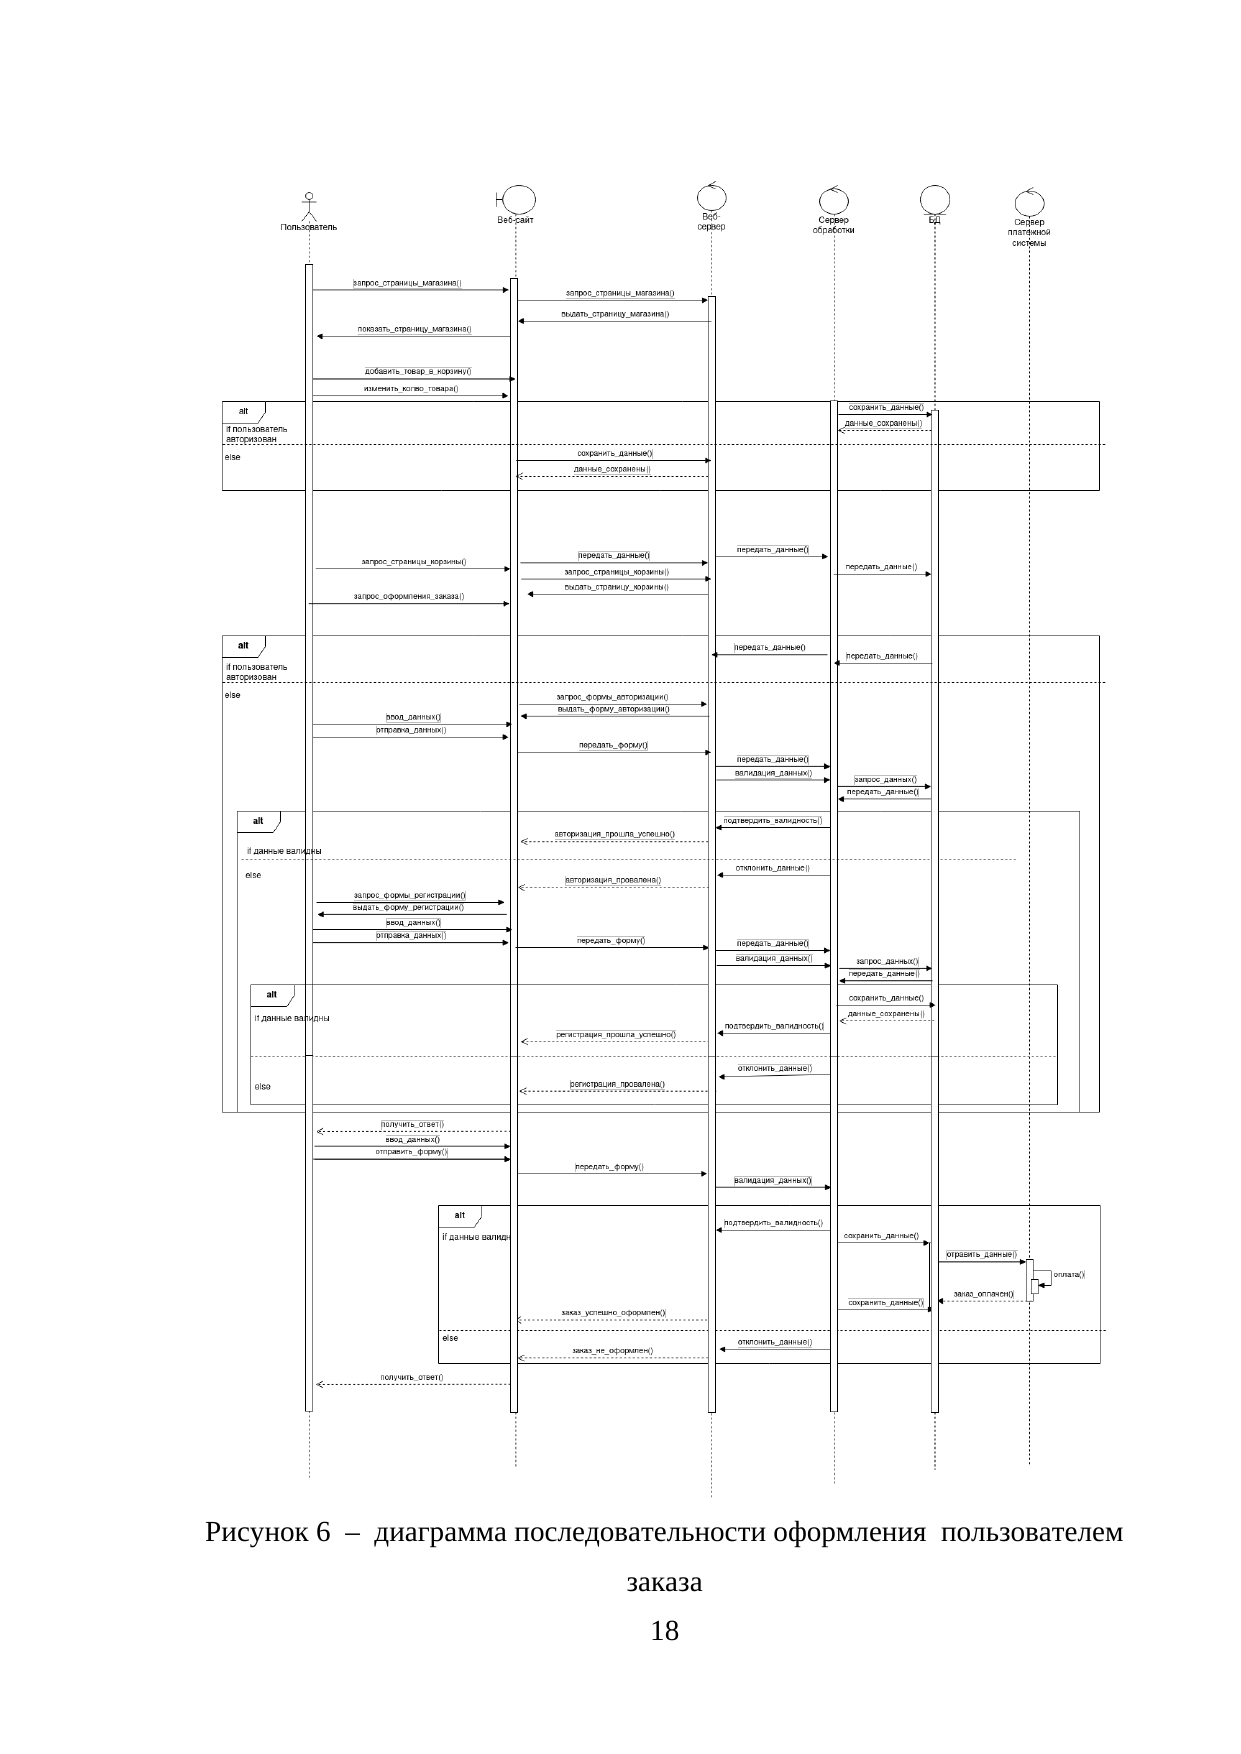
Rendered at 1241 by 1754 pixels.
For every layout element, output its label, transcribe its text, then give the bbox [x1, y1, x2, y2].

picture [221, 181, 1108, 1498]
text Рисунок 6 – диаграмма последовательности оформления пользователем заказа [177, 1514, 1152, 1598]
